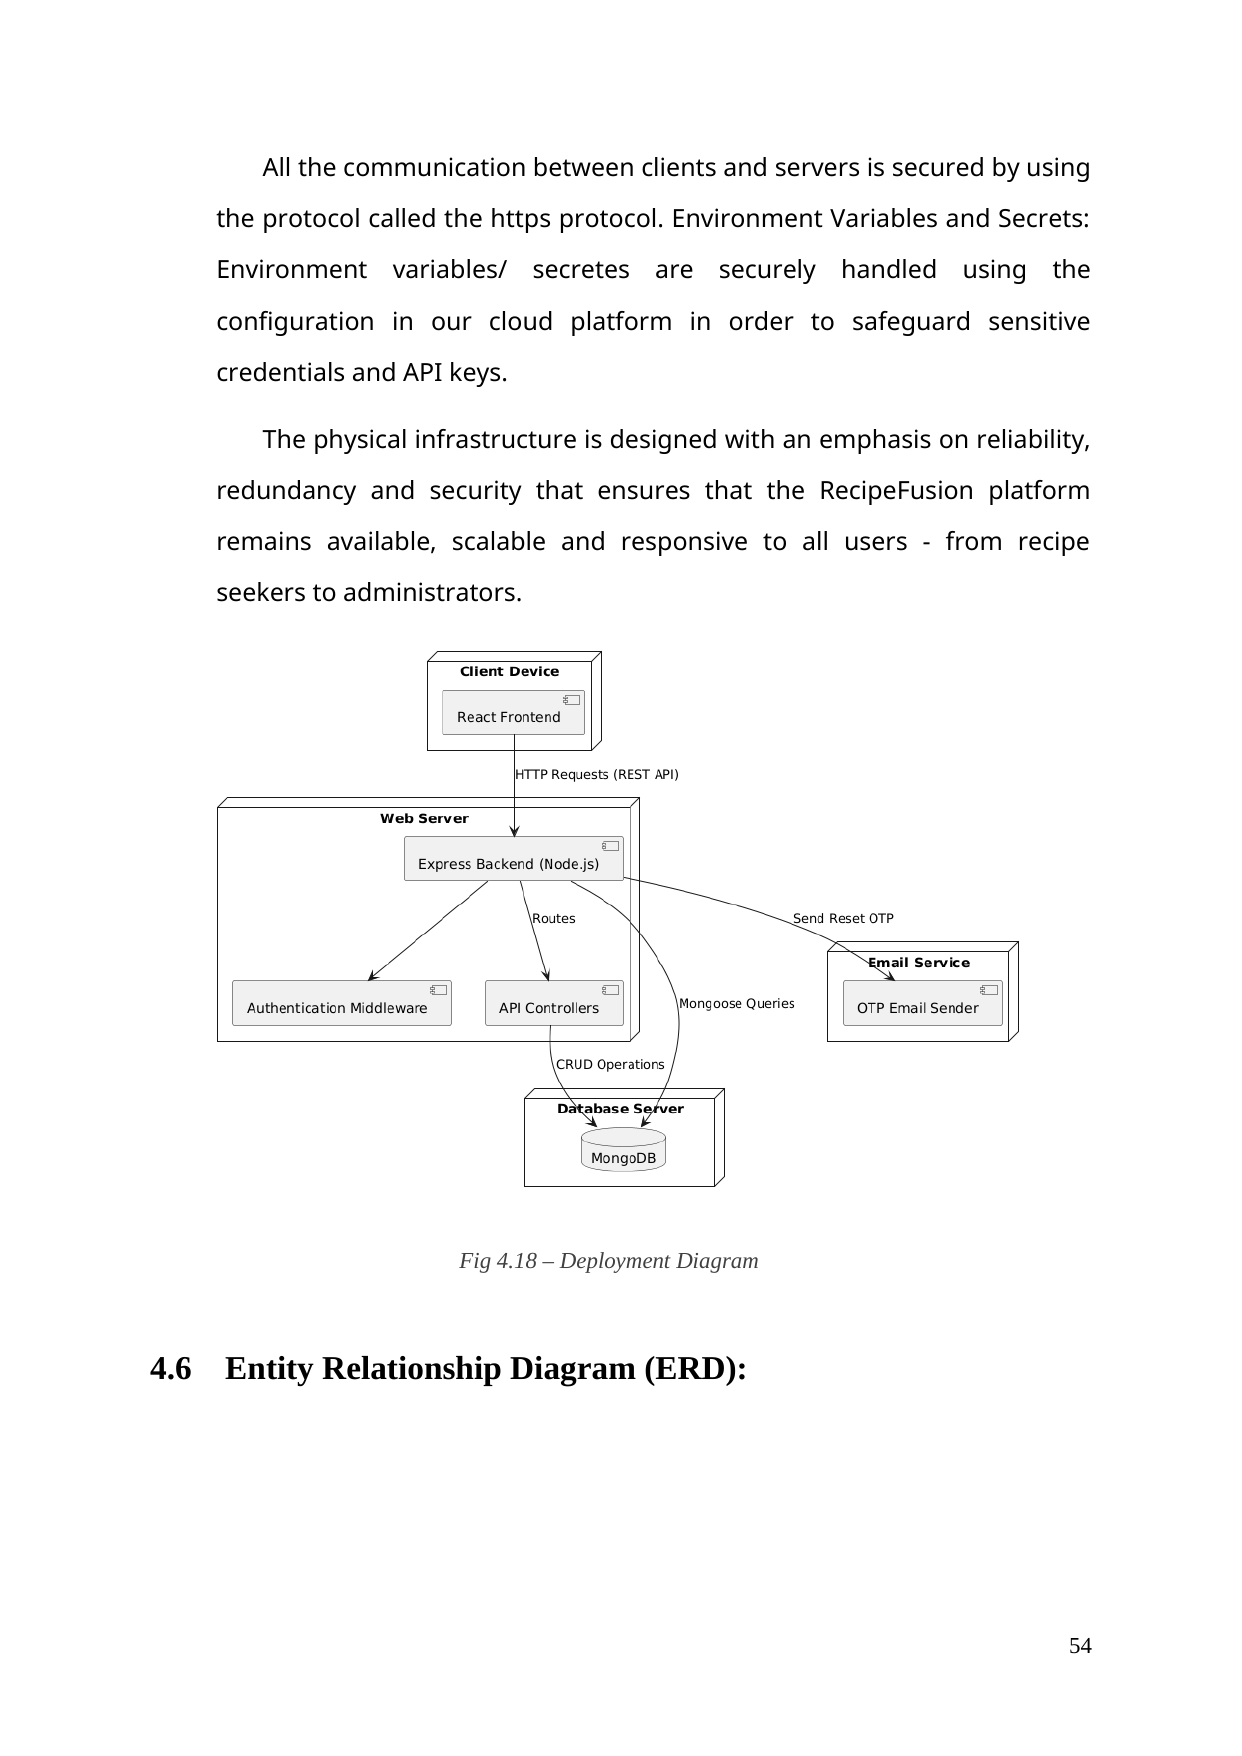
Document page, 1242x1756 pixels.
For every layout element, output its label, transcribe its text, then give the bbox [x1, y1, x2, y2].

text The physical infrastructure is designed with an emphasis on reliability, redundancy and security that ensures that the RecipeFusion platform remains available, scalable and responsive to all users - from recipe seekers to administrators. [216, 422, 1092, 609]
subtitle Entity Relationship Diagram (ERD): [150, 1348, 1092, 1387]
subtitle Fig 4.18 – Deployment Diagram [214, 1247, 1006, 1274]
text All the communication between clients and servers is secured by using the protocol called the https protocol. Environment Variables and Secrets: Environment variables/ secretes are securely handled using the configuration in our cloud platform in order to safeguard sensitive credentials and API keys. [216, 150, 1092, 388]
picture [201, 642, 1031, 1201]
